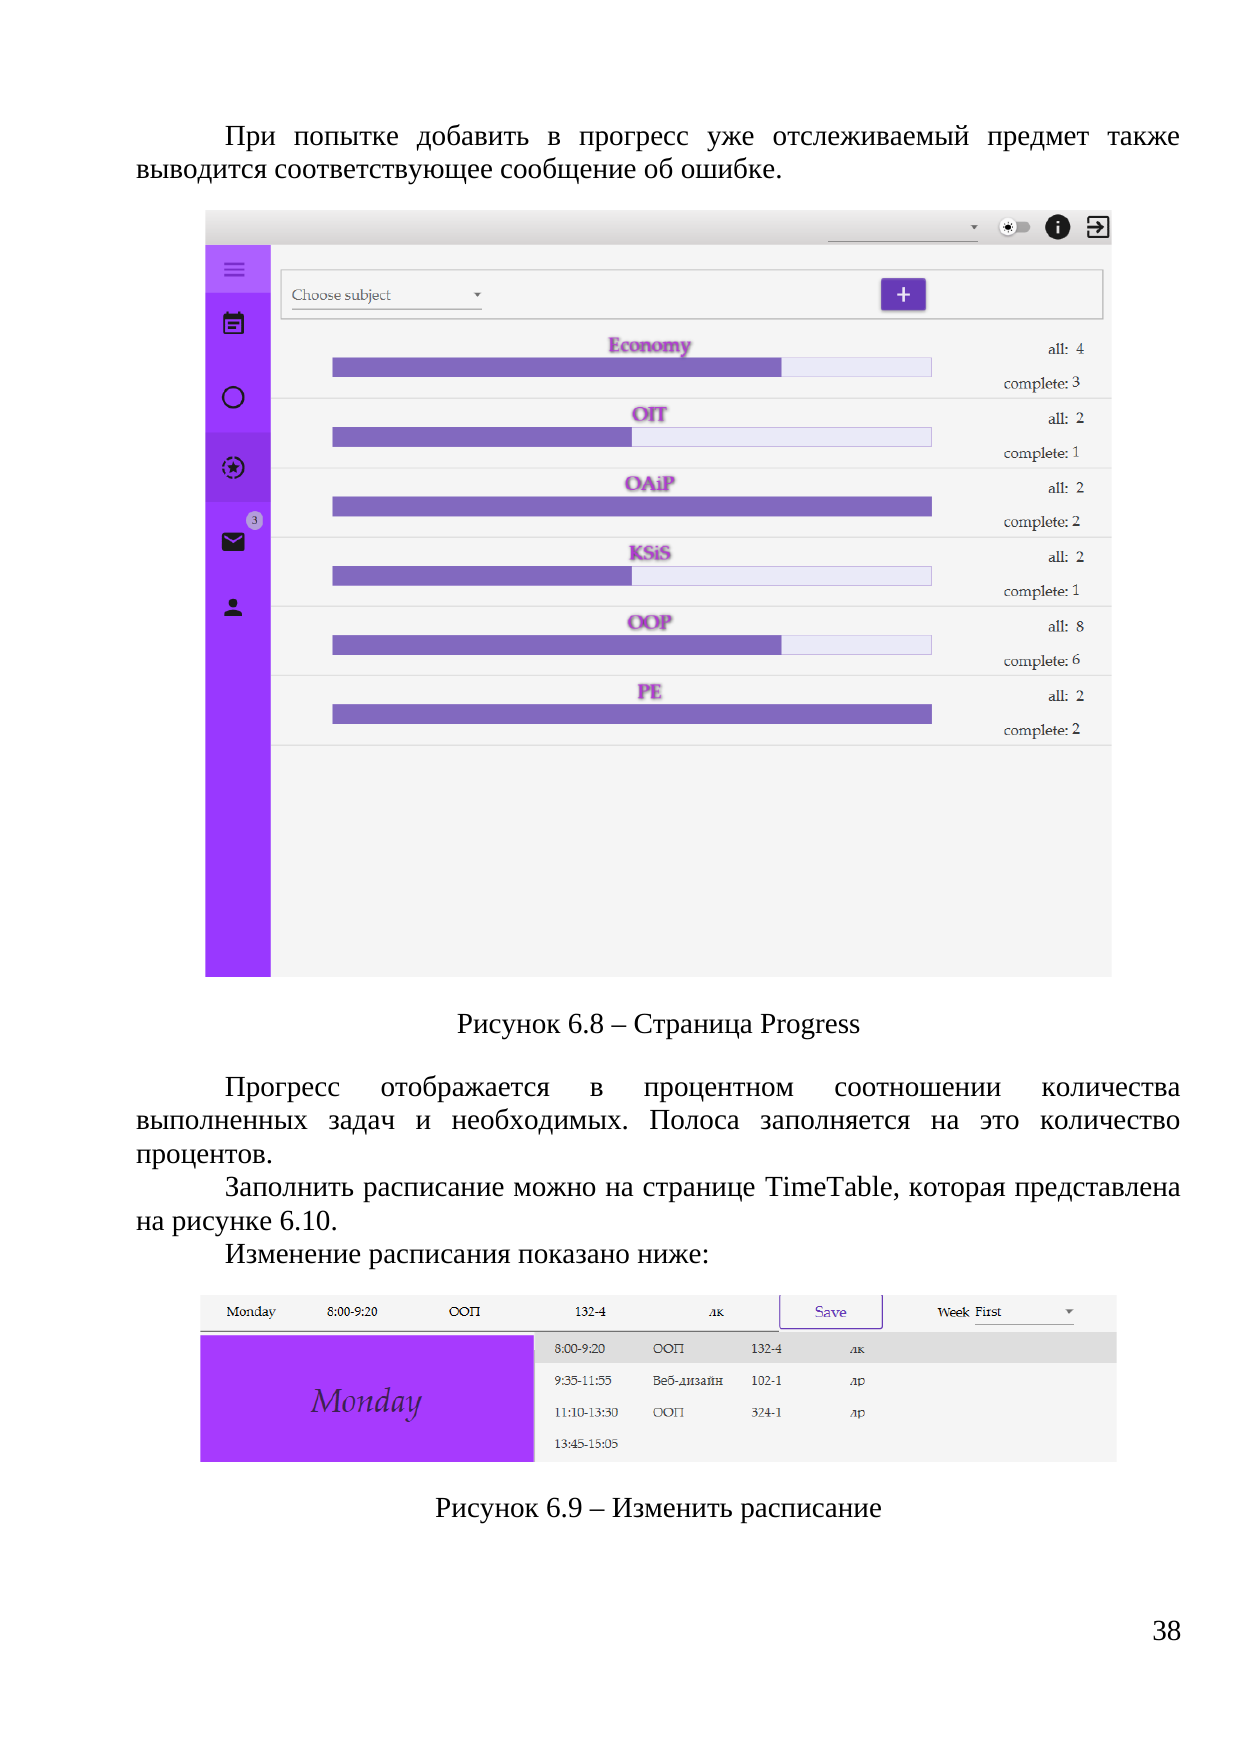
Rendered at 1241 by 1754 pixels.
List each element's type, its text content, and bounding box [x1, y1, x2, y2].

text Рисунок 6.9 – Изменить расписание [136, 1490, 1181, 1524]
picture [200, 1295, 1117, 1462]
text Заполнить расписание можно на странице TimeTable, которая представлена на рисунке 6.10. [136, 1169, 1181, 1236]
text При попытке добавить в прогресс уже отслеживаемый предмет также выводится соответствующее сообщение об ошибке. [136, 118, 1181, 185]
text Рисунок 6.8 – Страница Progress [136, 1006, 1181, 1039]
text Прогресс отображается в процентном соотношении количества выполненных задач и необходимых. Полоса заполняется на это количество процентов. [136, 1069, 1181, 1169]
picture [205, 210, 1112, 977]
text Изменение расписания показано ниже: [136, 1236, 1181, 1270]
